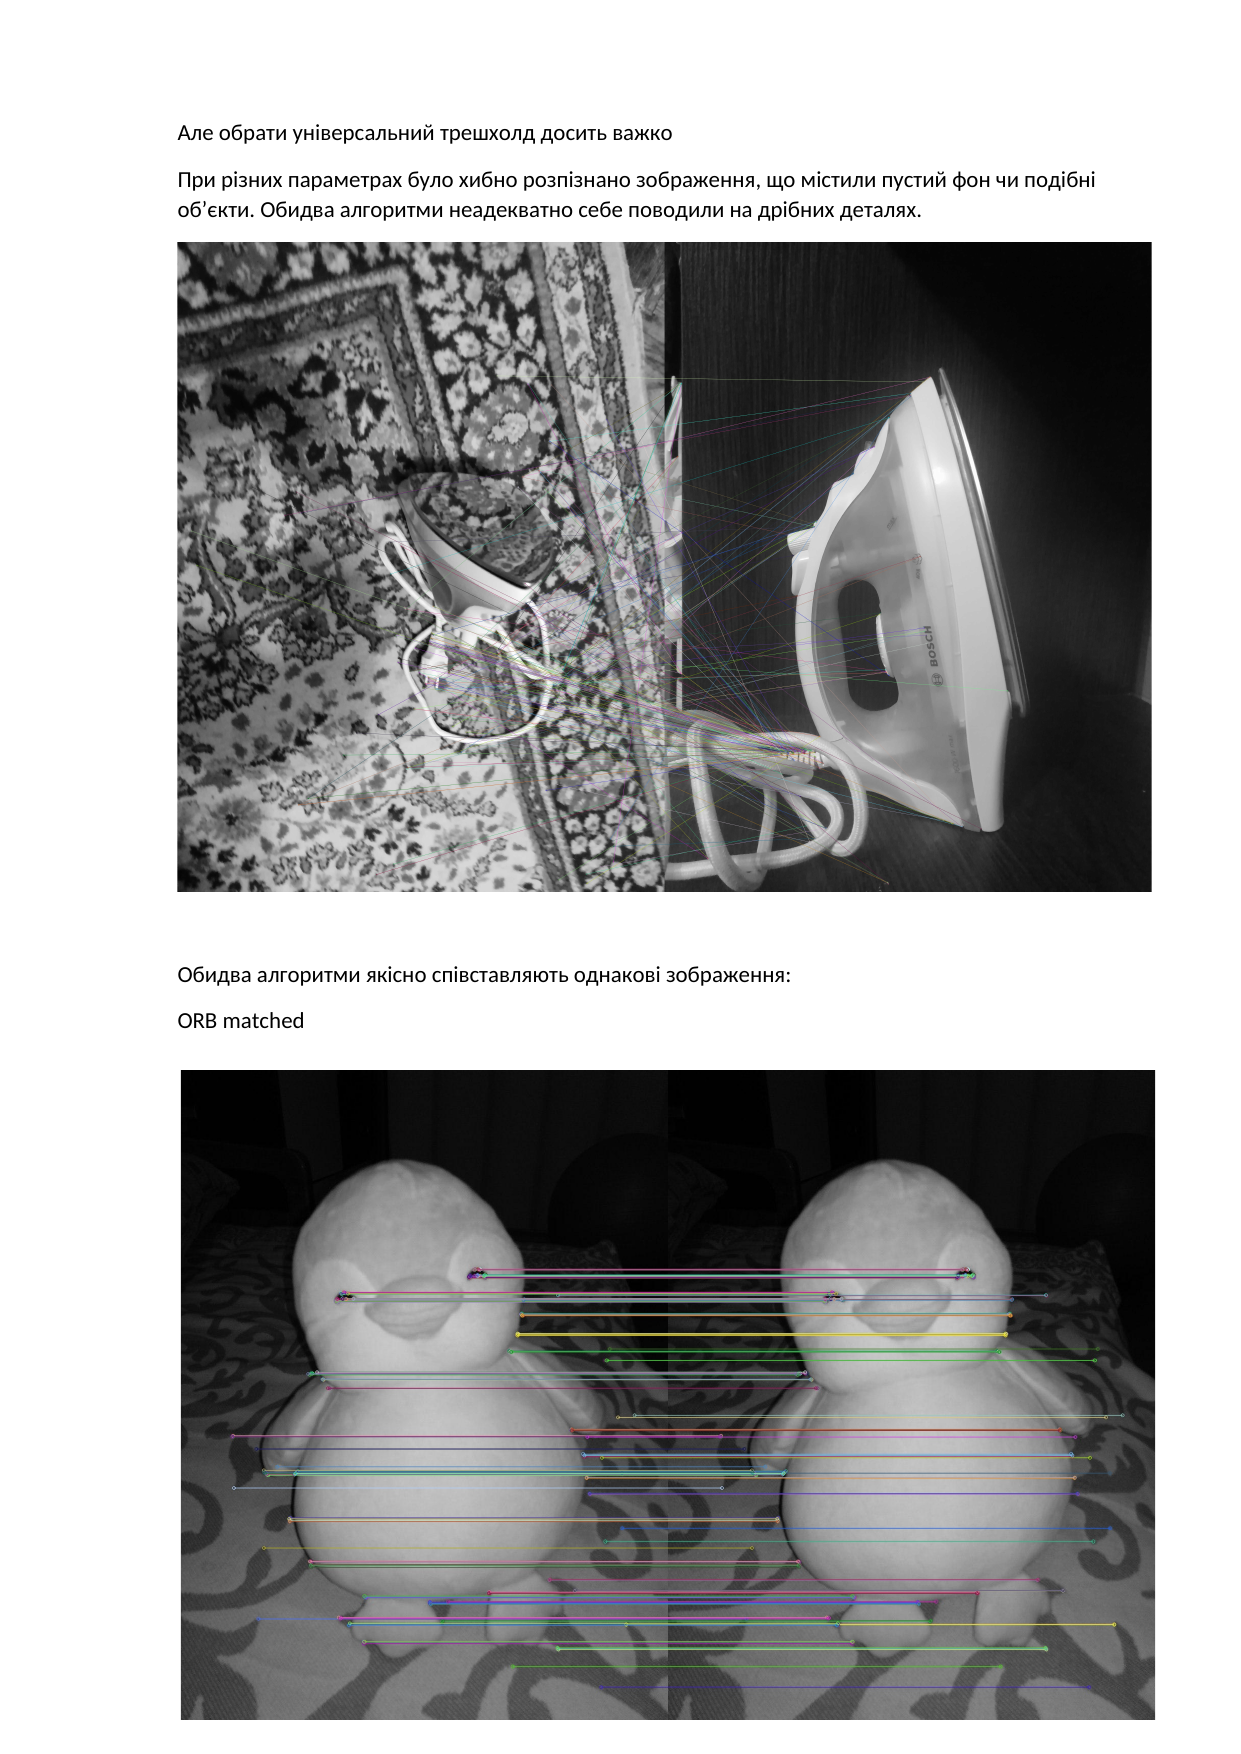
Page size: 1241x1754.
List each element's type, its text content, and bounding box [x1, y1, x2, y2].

picture [180, 1070, 1156, 1720]
text Але обрати універсальний трешхолд досить важко [177, 118, 1152, 146]
picture [177, 242, 1152, 892]
text Обидва алгоритми якісно співставляють однакові зображення: [177, 960, 1152, 988]
text ORB matched [177, 1007, 1152, 1034]
text При різних параметрах було хибно розпізнано зображення, що містили пустий фон чи подібні об’єкти. Обидва алгоритми неадекватно себе поводили на дрібних деталях. [177, 165, 1152, 223]
